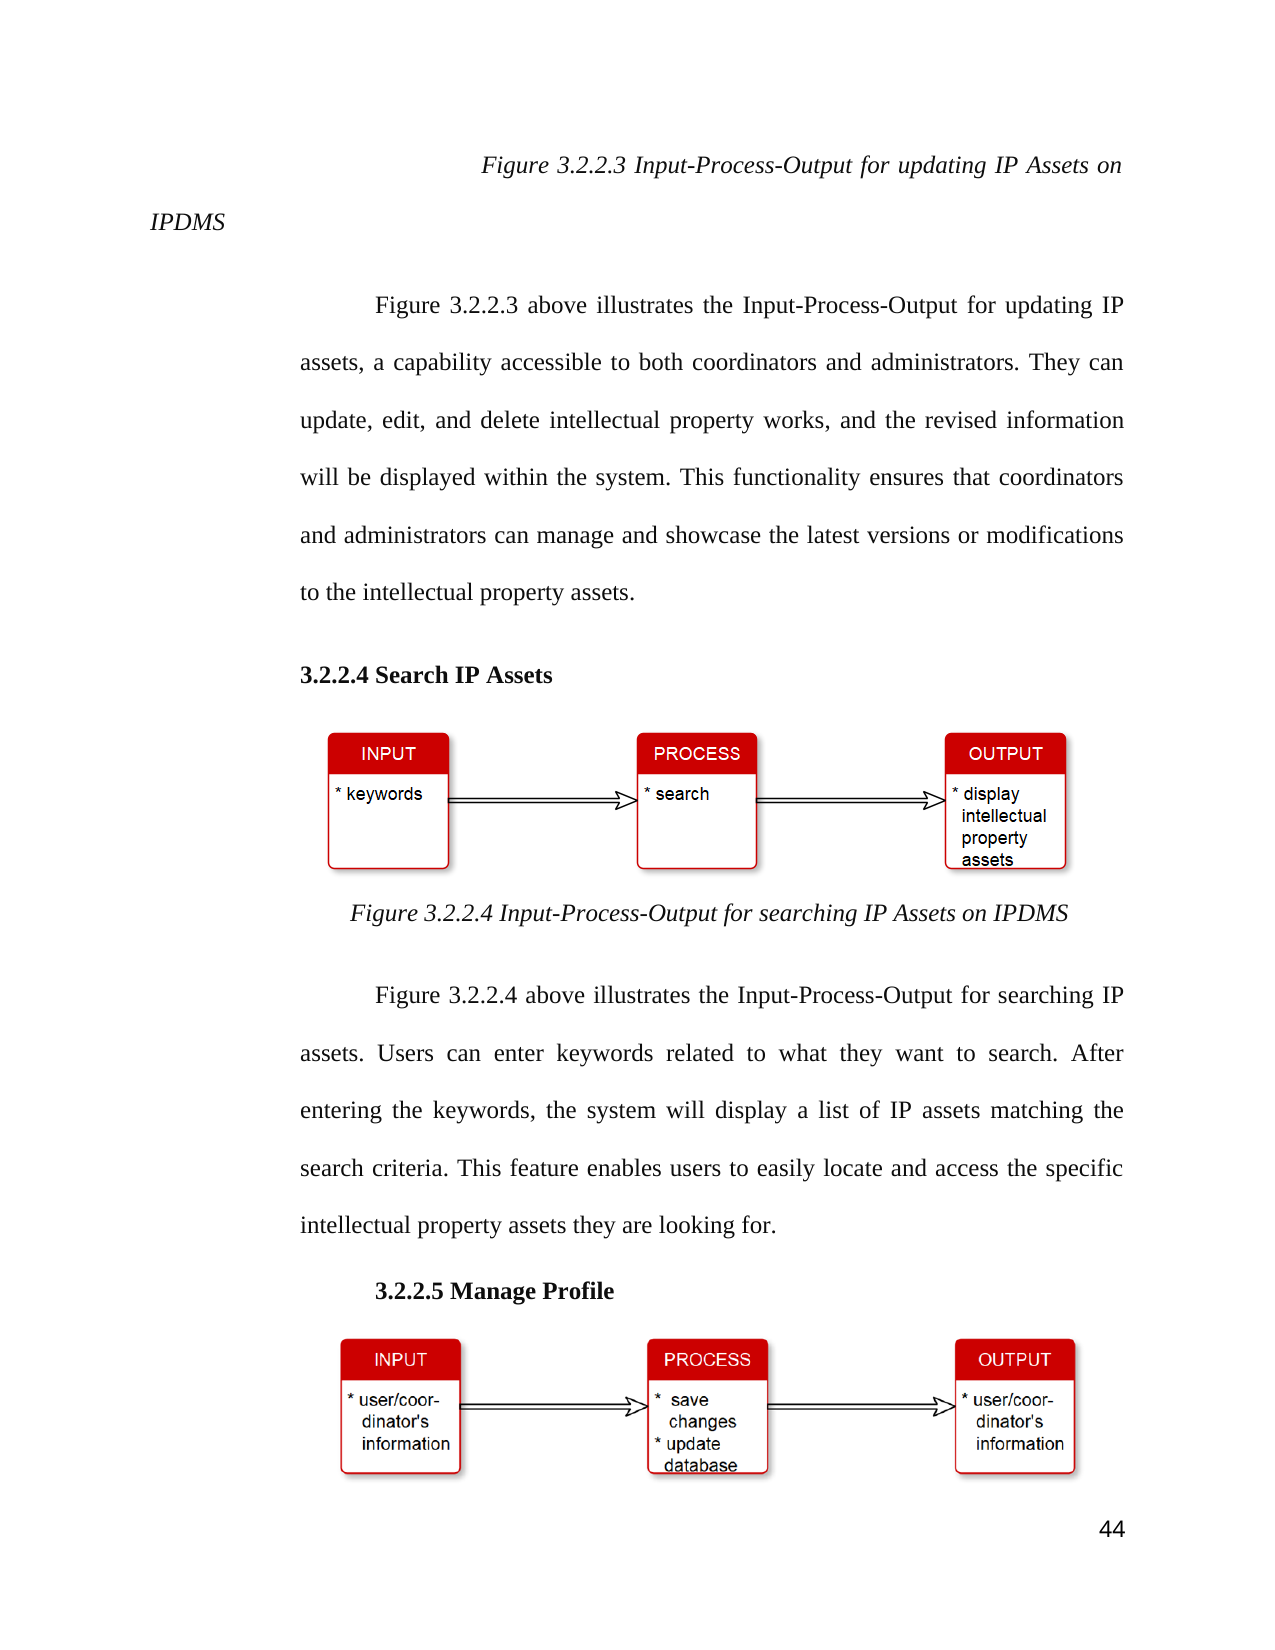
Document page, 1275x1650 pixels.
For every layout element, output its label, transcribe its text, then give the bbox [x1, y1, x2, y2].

text Figure 3.2.2.4 Input-Process-Output for searching IP Assets on IPDMS [300, 840, 1125, 926]
text Figure 3.2.2.3 above illustrates the Input-Process-Output for updating IP assets, a capability accessible to both coordinators and administrators. They can update, edit, and delete intellectual property works, and the revised information will be displayed within the system. This functionality ensures that coordinators and administrators can manage and showcase the latest versions or modifications to the intellectual property assets. [300, 290, 1125, 606]
picture [299, 1313, 1095, 1486]
text Figure 3.2.2.4 above illustrates the Input-Process-Output for searching IP assets. Users can enter keywords related to what they want to search. After entering the keywords, the system will display a list of IP assets matching the search criteria. This feature enables users to easily locate and access the specific intellectual property assets they are looking for. [300, 980, 1125, 1239]
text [150, 150, 1125, 236]
subtitle 3.2.2.5 Manage Profile [150, 1276, 1125, 1305]
subtitle 3.2.2.4 Search IP Assets [225, 660, 1125, 751]
picture [308, 751, 1084, 840]
